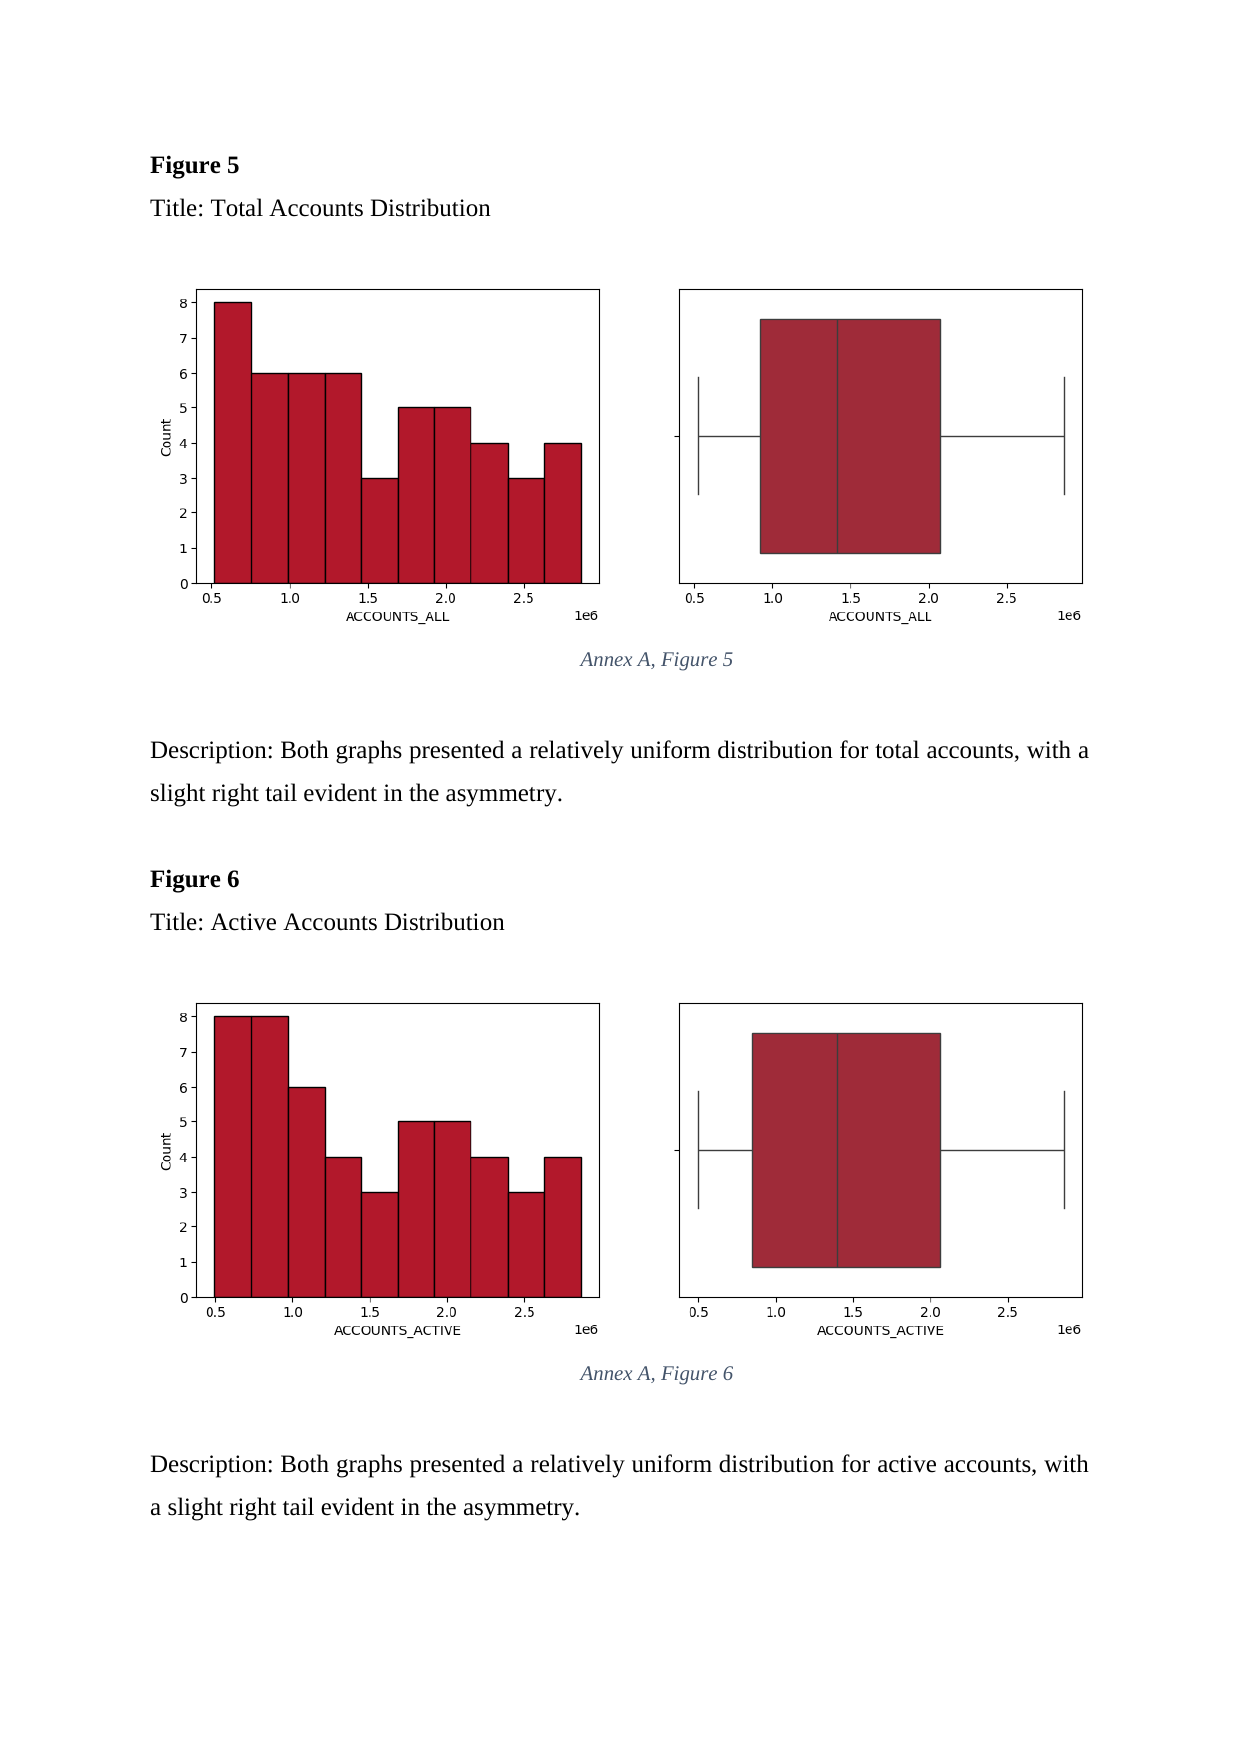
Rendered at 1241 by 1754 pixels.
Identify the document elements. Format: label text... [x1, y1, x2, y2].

picture [150, 993, 1091, 1347]
text Annex A, Figure 5 [150, 647, 1090, 671]
text Description: Both graphs presented a relatively uniform distribution for active accounts, with a slight right tail evident in the asymmetry. [150, 1449, 1090, 1521]
picture [150, 279, 1091, 633]
text Figure 6 [150, 864, 1090, 893]
text Description: Both graphs presented a relatively uniform distribution for total accounts, with a slight right tail evident in the asymmetry. [150, 735, 1090, 807]
text Figure 5 [150, 150, 1090, 179]
text Annex A, Figure 6 [150, 1361, 1090, 1385]
text Title: Total Accounts Distribution [150, 193, 1090, 222]
text Title: Active Accounts Distribution [150, 907, 1090, 936]
